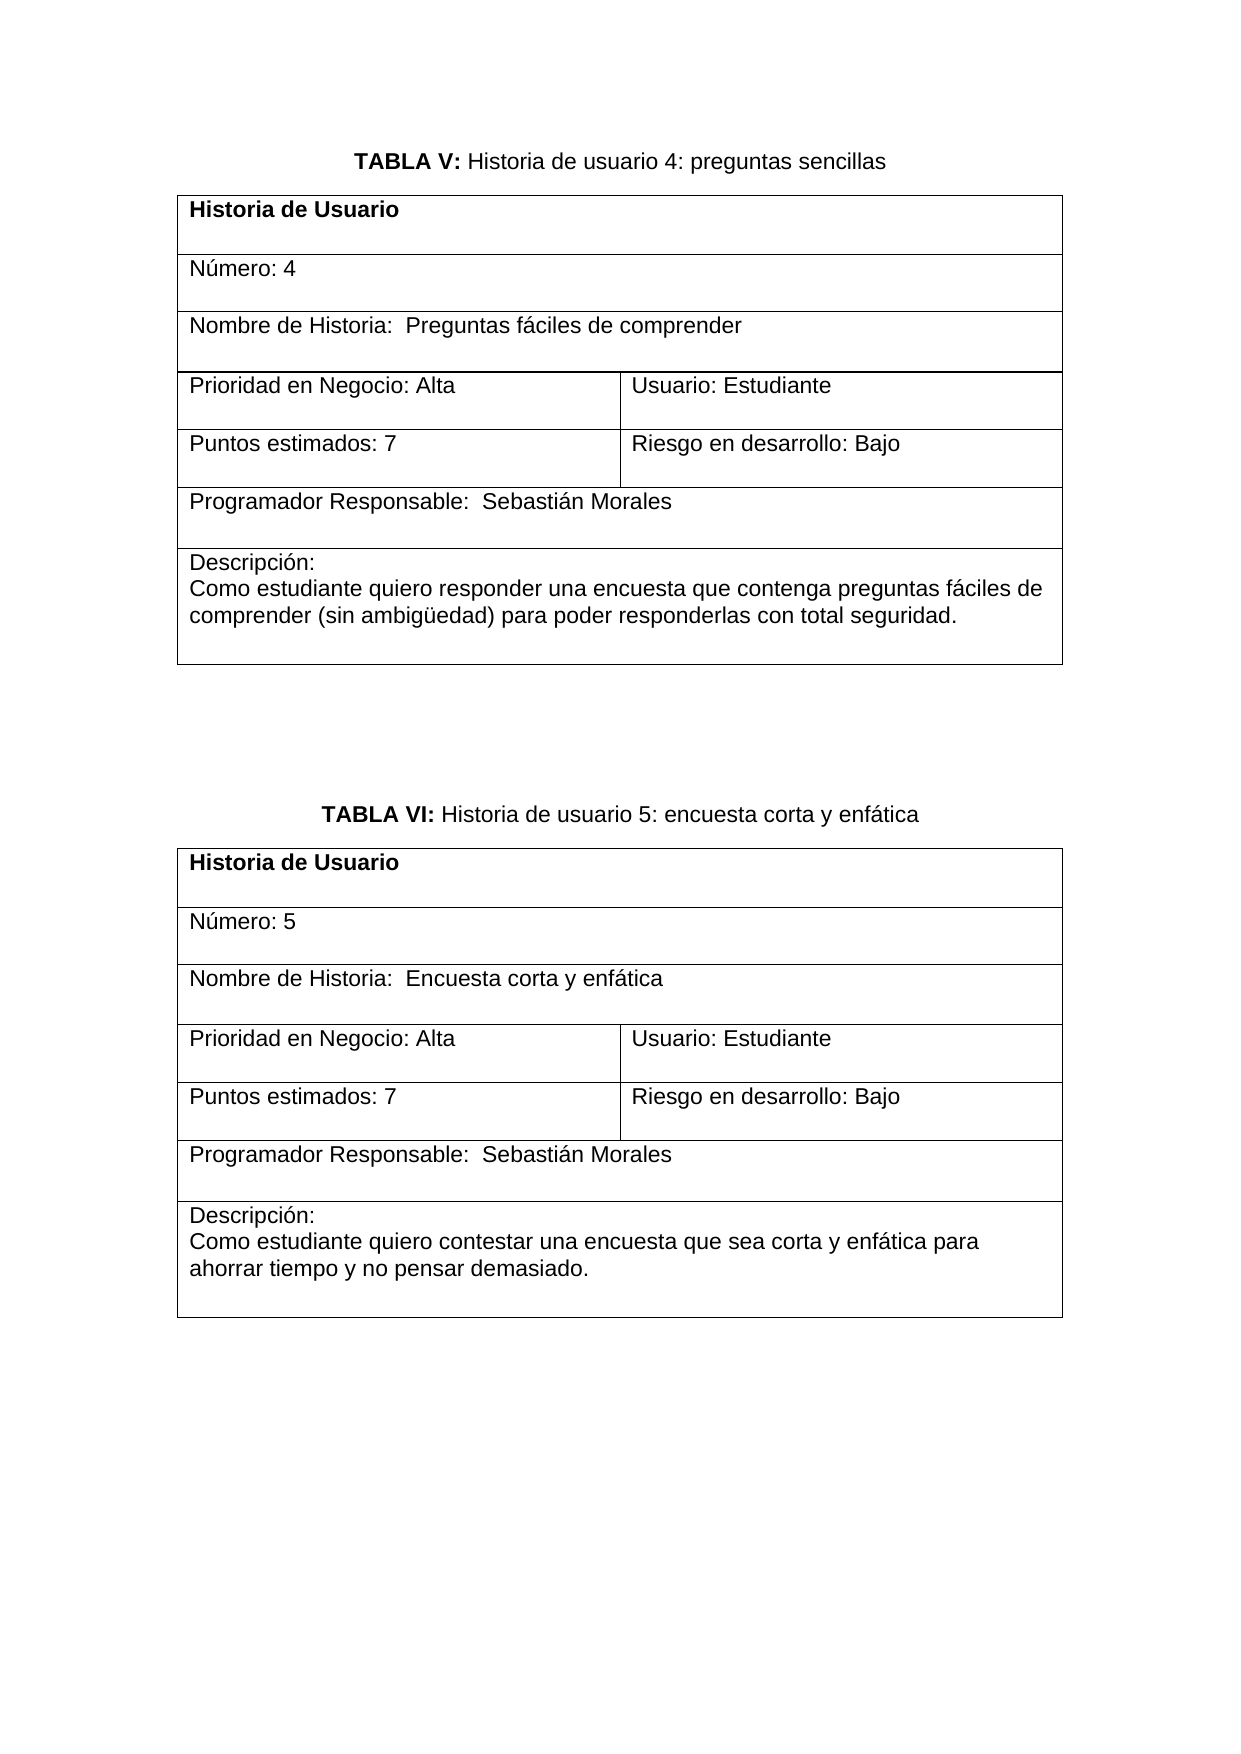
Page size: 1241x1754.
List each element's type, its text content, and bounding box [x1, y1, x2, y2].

table_cell Riesgo en desarrollo: Bajo [621, 1083, 1062, 1140]
table_cell Prioridad en Negocio: Alta [178, 1025, 620, 1082]
text TABLA V: Historia de usuario 4: preguntas sencillas [177, 148, 1063, 174]
table_cell Programador Responsable: Sebastián Morales [178, 1141, 1062, 1201]
table_cell Prioridad en Negocio: Alta [178, 373, 620, 429]
table_cell Descripción: Como estudiante quiero contestar una encuesta que sea corta y enfática para ahorrar tiempo y no pensar demasiado. [178, 1202, 1062, 1317]
table_cell Puntos estimados: 7 [178, 1083, 620, 1140]
text TABLA VI: Historia de usuario 5: encuesta corta y enfática [177, 801, 1063, 827]
table_cell Usuario: Estudiante [621, 1025, 1062, 1082]
table_cell Nombre de Historia: Preguntas fáciles de comprender [178, 312, 1062, 371]
table_header Historia de Usuario [178, 196, 1062, 254]
table_cell Número: 5 [178, 908, 1062, 964]
table_cell Descripción: Como estudiante quiero responder una encuesta que contenga preguntas fáciles de comprender (sin ambigüedad) para poder responderlas con total seguridad. [178, 549, 1062, 664]
table_header Historia de Usuario [178, 849, 1062, 907]
table_cell Puntos estimados: 7 [178, 430, 620, 487]
table_cell Riesgo en desarrollo: Bajo [621, 430, 1062, 487]
table_cell Número: 4 [178, 255, 1062, 311]
table_cell Usuario: Estudiante [621, 373, 1062, 429]
table_cell Programador Responsable: Sebastián Morales [178, 488, 1062, 548]
table_cell Nombre de Historia: Encuesta corta y enfática [178, 965, 1062, 1024]
